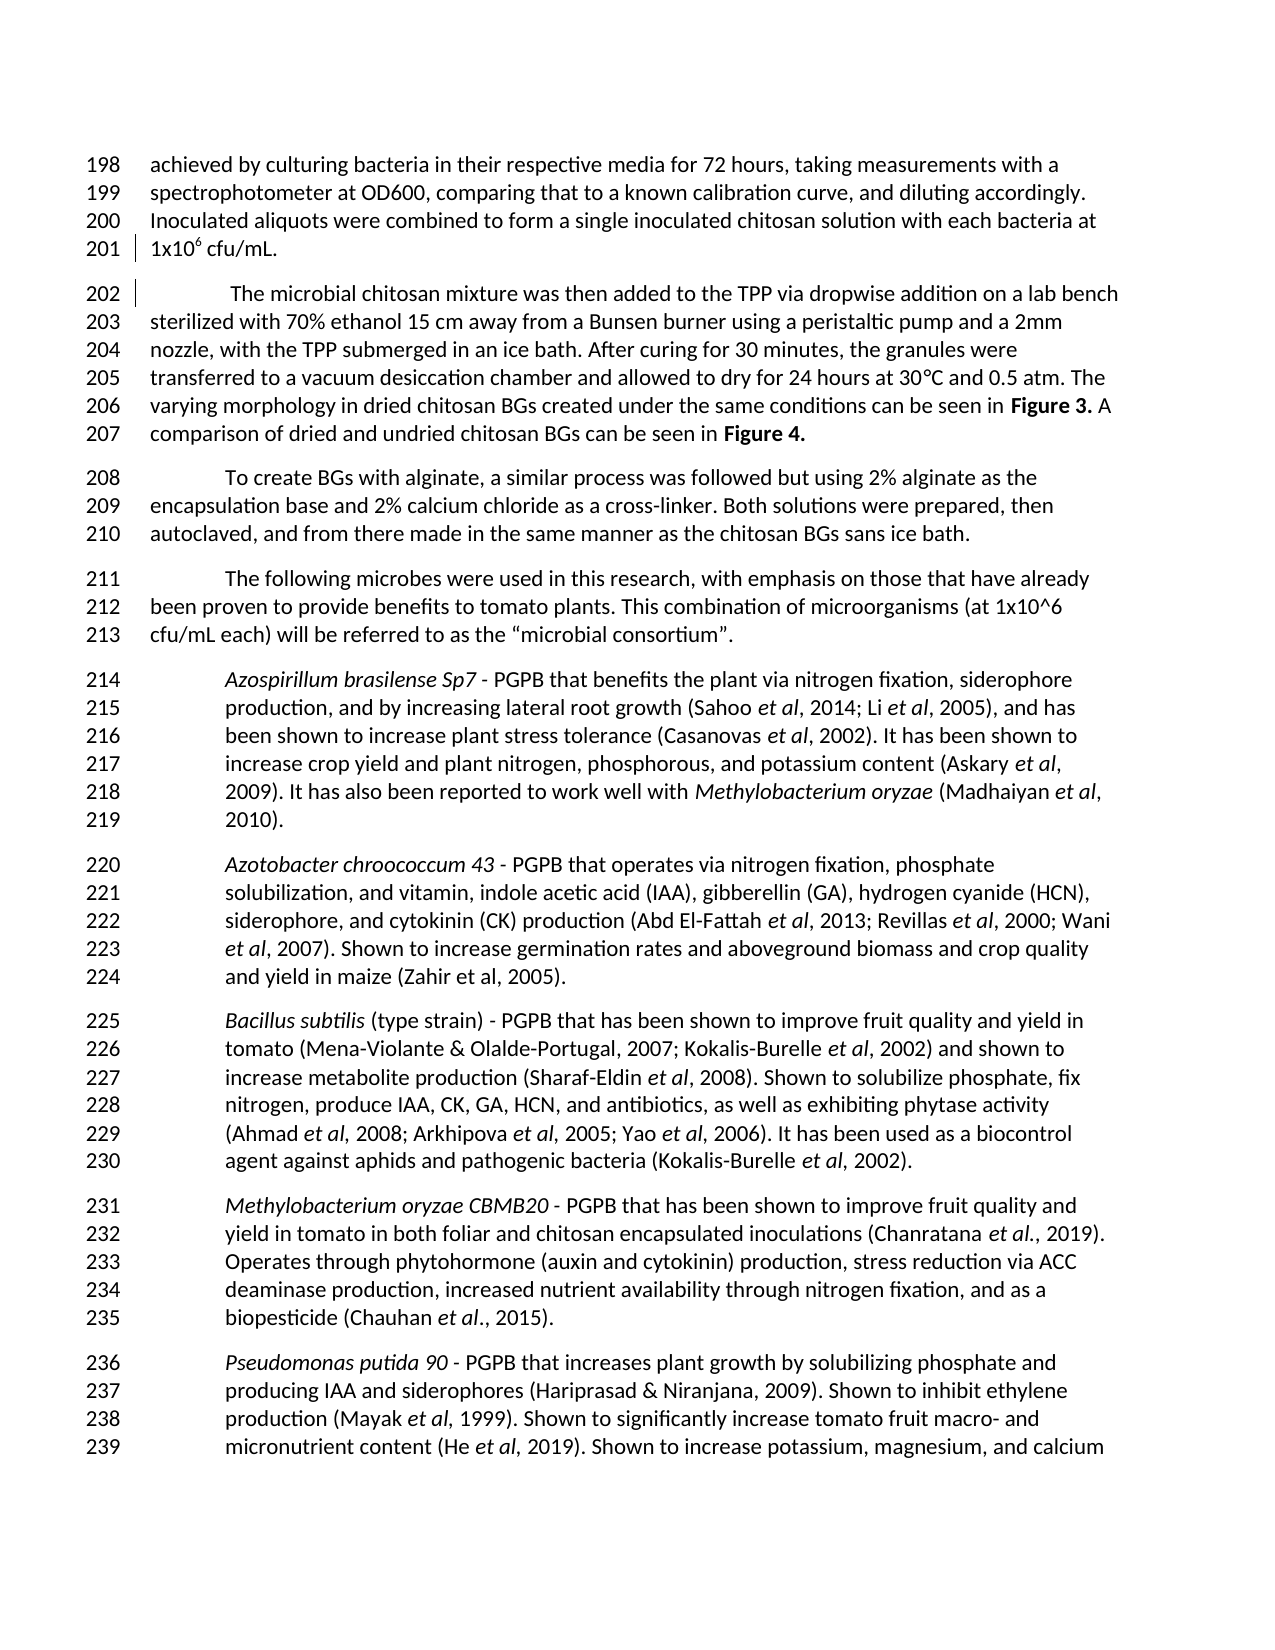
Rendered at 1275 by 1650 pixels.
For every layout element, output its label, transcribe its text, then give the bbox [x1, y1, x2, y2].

text Bacillus subtilis (type strain) - PGPB that has been shown to improve fruit quality and yield in tomato (Mena-Violante & Olalde-Portugal, 2007; Kokalis-Burelle et al, 2002) and shown to increase metabolite production (Sharaf-Eldin et al, 2008). Shown to solubilize phosphate, fix nitrogen, produce IAA, CK, GA, HCN, and antibiotics, as well as exhibiting phytase activity (Ahmad et al, 2008; Arkhipova et al, 2005; Yao et al, 2006). It has been used as a biocontrol agent against aphids and pathogenic bacteria (Kokalis-Burelle et al, 2002). [225, 1007, 1125, 1175]
text The microbial chitosan mixture was then added to the TPP via dropwise addition on a lab bench sterilized with 70% ethanol 15 cm away from a Bunsen burner using a peristaltic pump and a 2mm nozzle, with the TPP submerged in an ice bath. After curing for 30 minutes, the granules were transferred to a vacuum desiccation chamber and allowed to dry for 24 hours at 30°C and 0.5 atm. The varying morphology in dried chitosan BGs created under the same conditions can be seen in Figure 3. A comparison of dried and undried chitosan BGs can be seen in Figure 4. [150, 279, 1125, 447]
text To create BGs with alginate, a similar process was followed but using 2% alginate as the encapsulation base and 2% calcium chloride as a cross-linker. Both solutions were prepared, then autoclaved, and from there made in the same manner as the chitosan BGs sans ice bath. [150, 463, 1125, 548]
text Azospirillum brasilense Sp7 - PGPB that benefits the plant via nitrogen fixation, siderophore production, and by increasing lateral root growth (Sahoo et al, 2014; Li et al, 2005), and has been shown to increase plant stress tolerance (Casanovas et al, 2002). It has been shown to increase crop yield and plant nitrogen, phosphorous, and potassium content (Askary et al, 2009). It has also been reported to work well with Methylobacterium oryzae (Madhaiyan et al, 2010). [225, 665, 1125, 833]
text Azotobacter chroococcum 43 - PGPB that operates via nitrogen fixation, phosphate solubilization, and vitamin, indole acetic acid (IAA), gibberellin (GA), hydrogen cyanide (HCN), siderophore, and cytokinin (CK) production (Abd El-Fattah et al, 2013; Revillas et al, 2000; Wani et al, 2007). Shown to increase germination rates and aboveground biomass and crop quality and yield in maize (Zahir et al, 2005). [225, 850, 1125, 990]
text Methylobacterium oryzae CBMB20 - PGPB that has been shown to improve fruit quality and yield in tomato in both foliar and chitosan encapsulated inoculations (Chanratana et al., 2019). Operates through phytohormone (auxin and cytokinin) production, stress reduction via ACC deaminase production, increased nutrient availability through nitrogen fixation, and as a biopesticide (Chauhan et al., 2015). [225, 1191, 1125, 1331]
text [150, 150, 1125, 262]
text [225, 1348, 1125, 1460]
text The following microbes were used in this research, with emphasis on those that have already been proven to provide benefits to tomato plants. This combination of microorganisms (at 1x10^6 cfu/mL each) will be referred to as the “microbial consortium”. [150, 564, 1125, 648]
